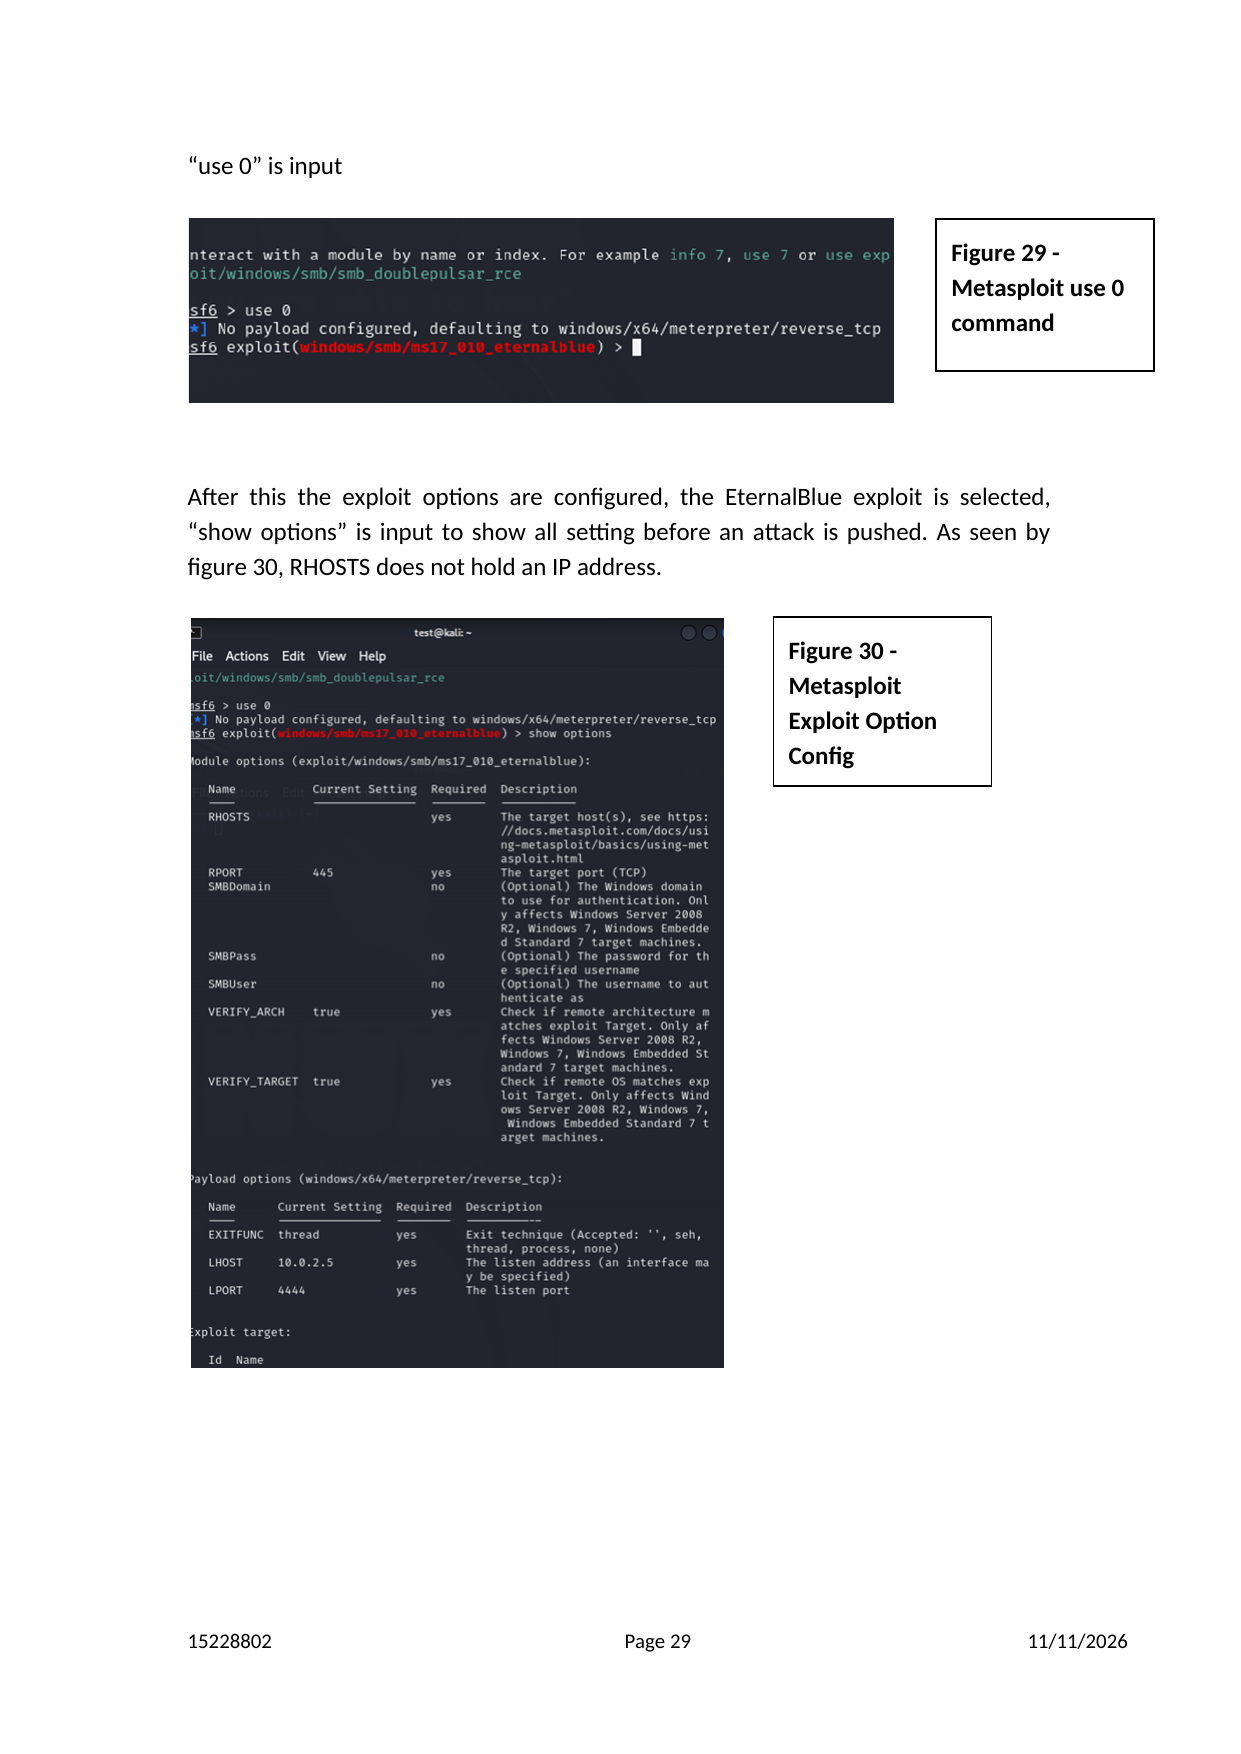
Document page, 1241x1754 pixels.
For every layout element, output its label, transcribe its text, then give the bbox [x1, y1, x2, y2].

text After this the exploit options are configured, the EternalBlue exploit is selected, “show options” is input to show all setting before an attack is pushed. As seen by figure 30, RHOSTS does not hold an IP address. [187, 481, 1053, 582]
text “use 0” is input [187, 150, 1053, 181]
picture [189, 618, 724, 1365]
picture [187, 218, 893, 402]
